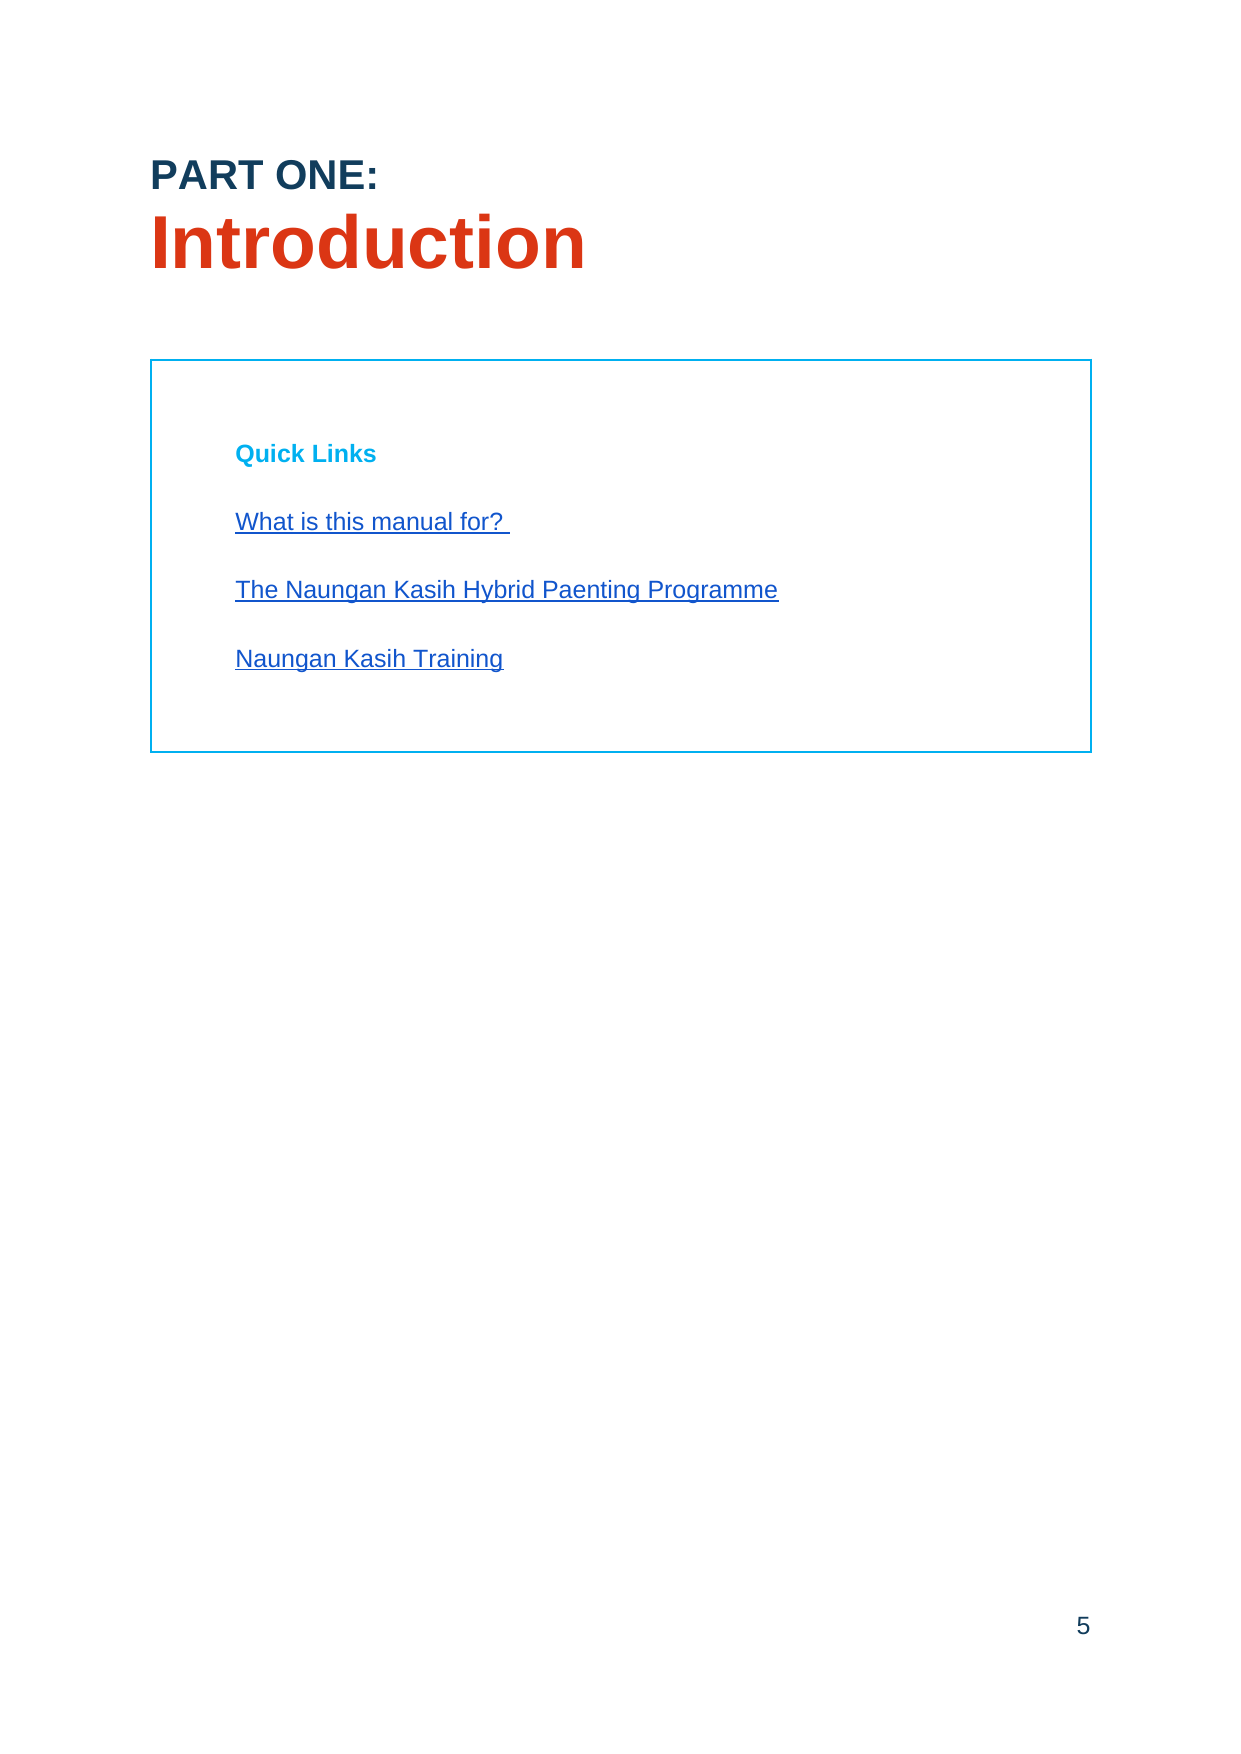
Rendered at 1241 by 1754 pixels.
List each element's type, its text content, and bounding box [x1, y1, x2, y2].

table_header Quick Links What is this manual for? The Naungan Kasih Hybrid Paenting Programme Naungan Kasih Training [152, 361, 1090, 751]
title Introduction [150, 198, 1090, 284]
subtitle PART ONE: [150, 150, 1090, 198]
